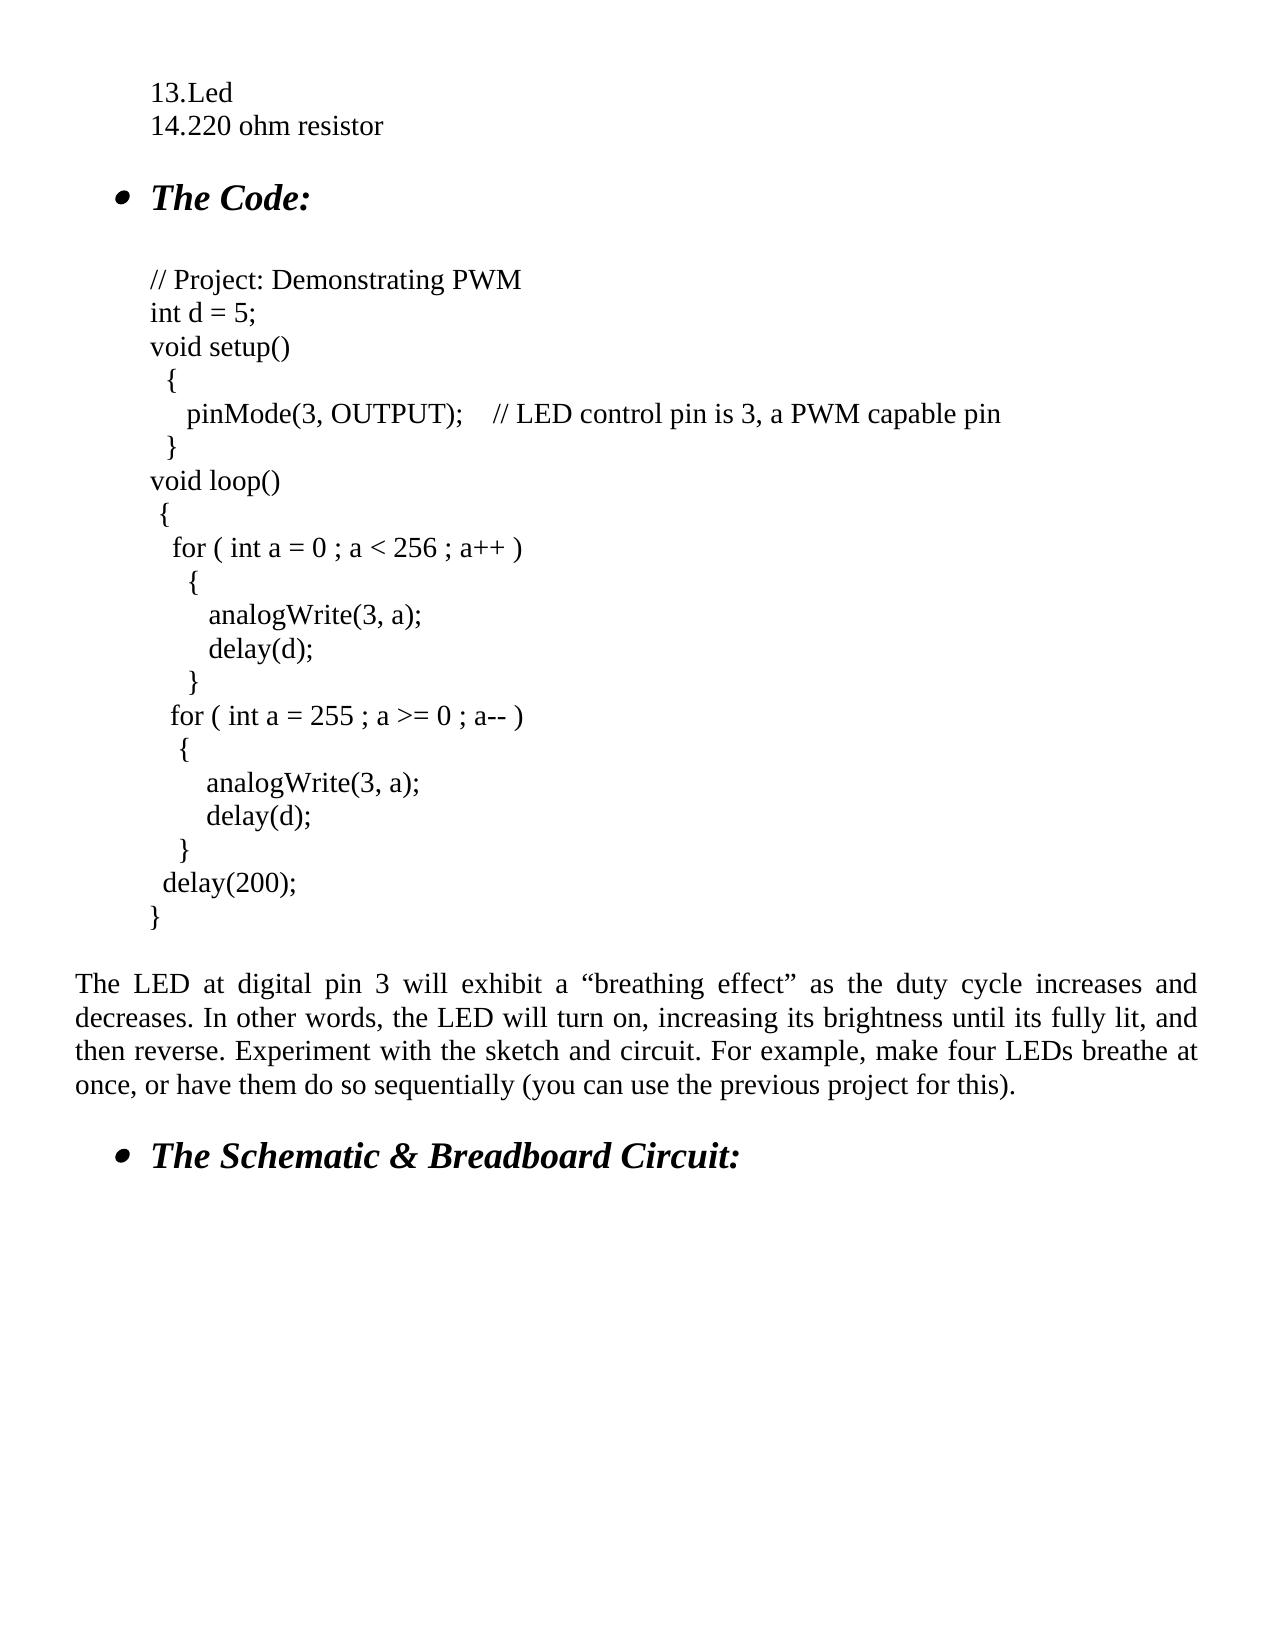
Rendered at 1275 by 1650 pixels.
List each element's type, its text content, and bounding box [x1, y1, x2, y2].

list { [150, 497, 1200, 530]
list for ( int a = 0 ; a < 256 ; a++ ) [150, 530, 1200, 564]
list } [150, 429, 1200, 463]
text for ( int a = 255 ; a >= 0 ; a-- ) [75, 698, 1200, 731]
list } [150, 664, 1200, 698]
list { [150, 362, 1200, 396]
text } [75, 832, 1200, 866]
text } [75, 899, 1200, 933]
list // Project: Demonstrating PWM [150, 262, 1200, 295]
list The Code: [112, 176, 1200, 219]
text { [75, 731, 1200, 765]
list pinMode(3, OUTPUT); // LED control pin is 3, a PWM capable pin [150, 396, 1200, 429]
text delay(200); [75, 866, 1200, 899]
list int d = 5; [150, 295, 1200, 329]
list Led [150, 75, 1200, 108]
list delay(d); [150, 631, 1200, 664]
list analogWrite(3, a); [150, 597, 1200, 631]
list The Schematic & Breadboard Circuit: [112, 1134, 1200, 1177]
list { [150, 564, 1200, 597]
list void loop() [150, 463, 1200, 497]
list 220 ohm resistor [150, 108, 1200, 142]
text The LED at digital pin 3 will exhibit a “breathing effect” as the duty cycle increases and decreases. In other words, the LED will turn on, increasing its brightness until its fully lit, and then reverse. Experiment with the sketch and circuit. For example, make four LEDs breathe at once, or have them do so sequentially (you can use the previous project for this). [75, 966, 1200, 1100]
text delay(d); [75, 798, 1200, 832]
list void setup() [150, 329, 1200, 362]
text analogWrite(3, a); [75, 765, 1200, 798]
